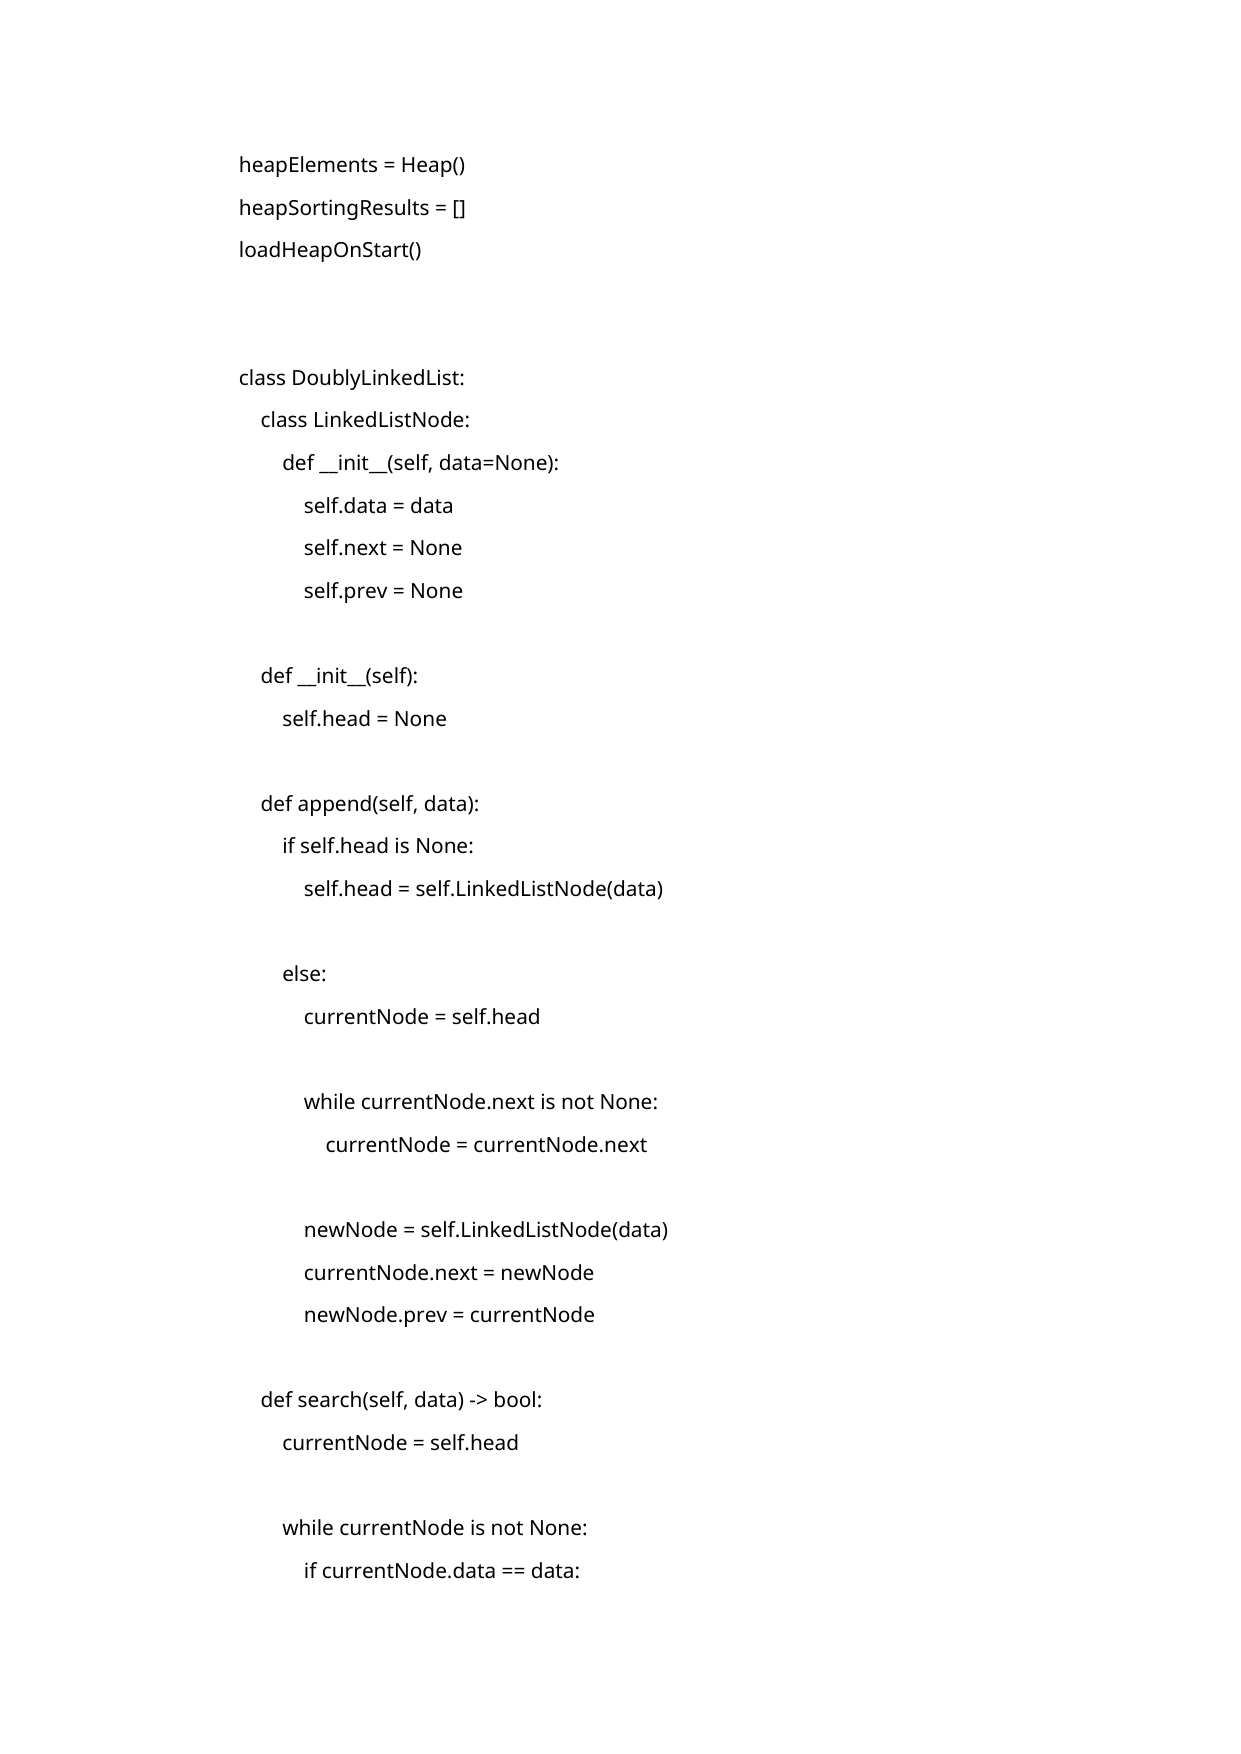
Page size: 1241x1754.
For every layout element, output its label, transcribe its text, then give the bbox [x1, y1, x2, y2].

text heapSortingResults = [] [150, 193, 1090, 221]
text currentNode = self.head [150, 1428, 1090, 1457]
text self.next = None [150, 533, 1090, 562]
text self.head = None [150, 704, 1090, 732]
text def __init__(self): [150, 661, 1090, 690]
text def append(self, data): [150, 789, 1090, 817]
text if currentNode.data == data: [150, 1556, 1090, 1584]
text while currentNode.next is not None: [150, 1087, 1090, 1116]
text newNode = self.LinkedListNode(data) [150, 1215, 1090, 1243]
text def __init__(self, data=None): [150, 448, 1090, 477]
text self.head = self.LinkedListNode(data) [150, 874, 1090, 903]
text heapElements = Heap() [150, 150, 1090, 178]
text if self.head is None: [150, 832, 1090, 860]
text else: [150, 959, 1090, 988]
text self.data = data [150, 491, 1090, 519]
text self.prev = None [150, 576, 1090, 604]
text currentNode.next = newNode [150, 1258, 1090, 1286]
text loadHeapOnStart() [150, 235, 1090, 264]
text def search(self, data) -> bool: [150, 1386, 1090, 1414]
text class LinkedListNode: [150, 406, 1090, 434]
text currentNode = currentNode.next [150, 1130, 1090, 1158]
text while currentNode is not None: [150, 1513, 1090, 1542]
text newNode.prev = currentNode [150, 1300, 1090, 1329]
text class DoublyLinkedList: [150, 363, 1090, 391]
text currentNode = self.head [150, 1002, 1090, 1031]
